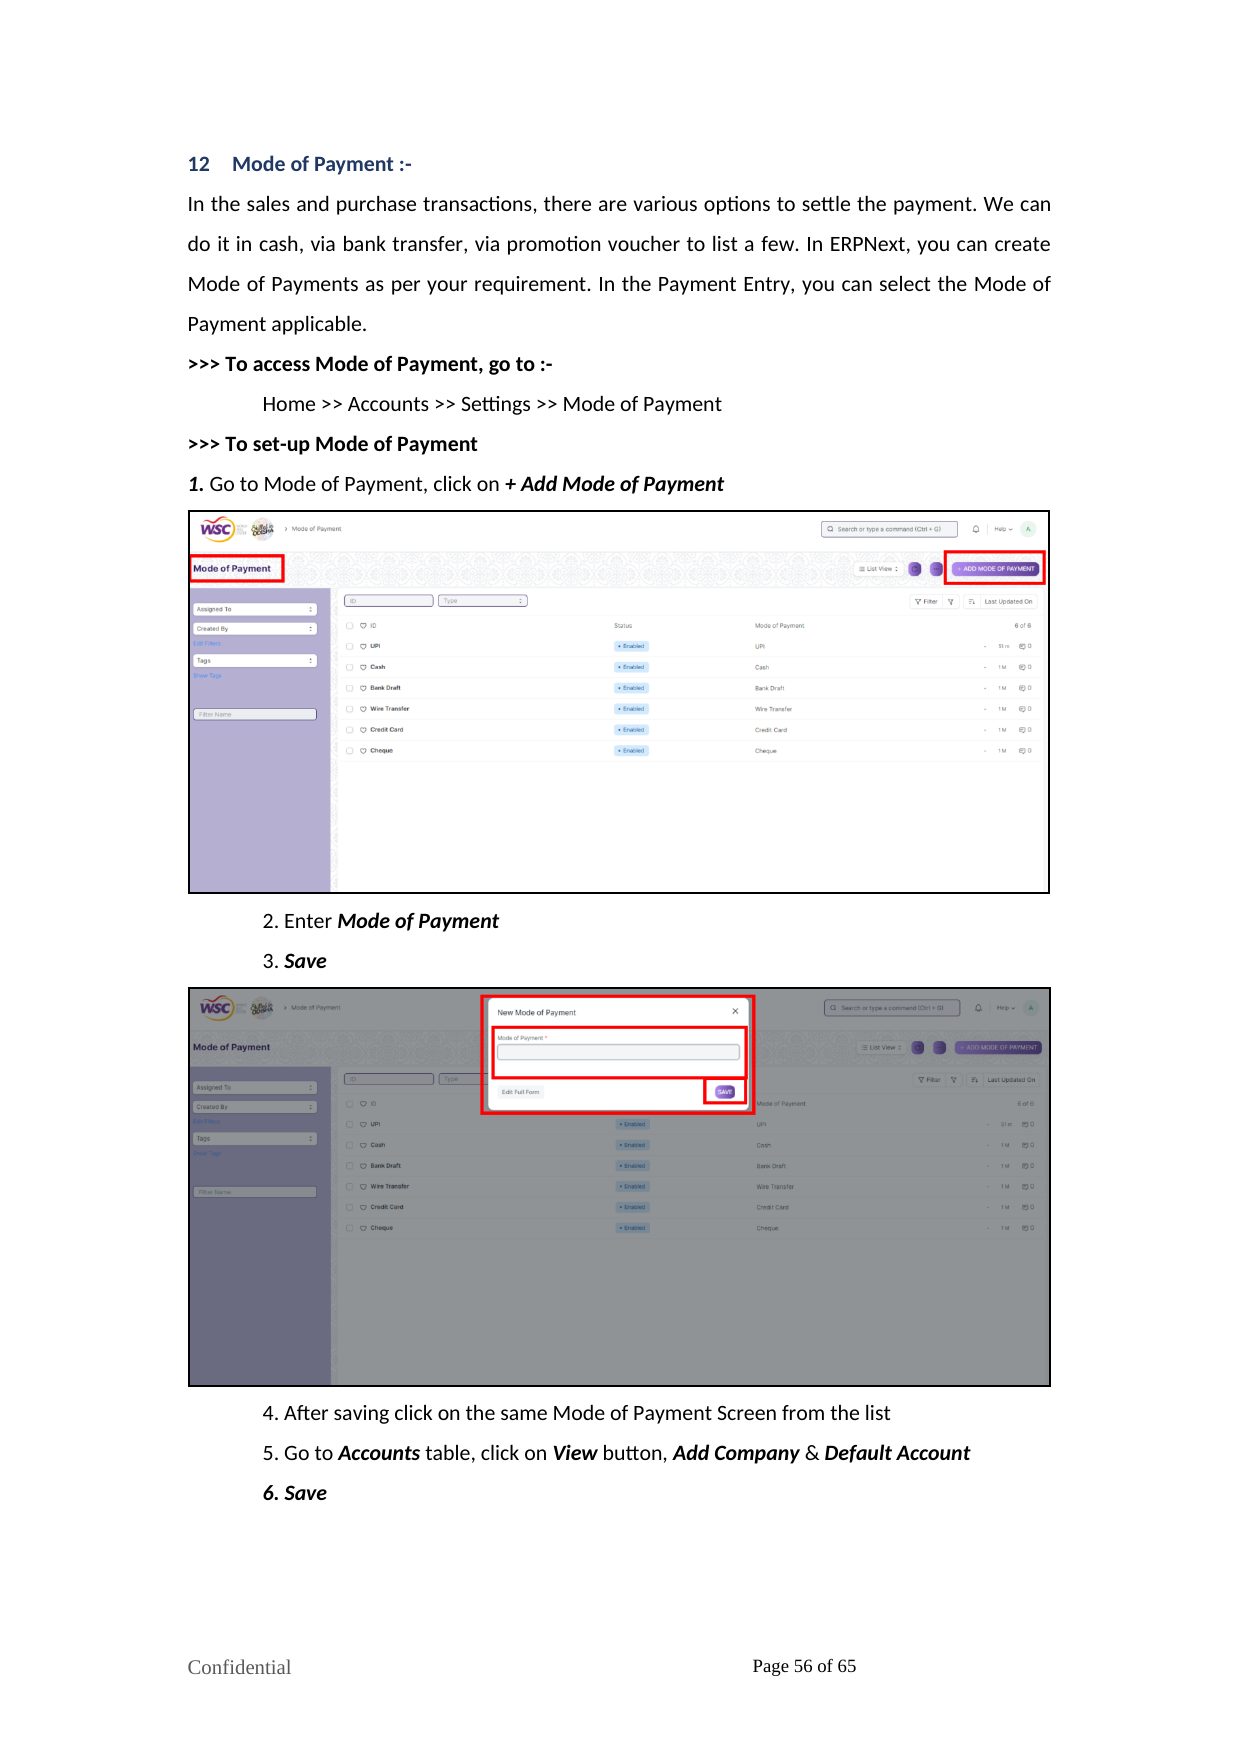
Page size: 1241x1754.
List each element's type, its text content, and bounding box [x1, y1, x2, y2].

list 2. Enter Mode of Payment [187, 907, 1053, 934]
picture [190, 512, 1048, 892]
list 4. After saving click on the same Mode of Payment Screen from the list [187, 1399, 1053, 1426]
list Go to Mode of Payment, click on + Add Mode of Payment [187, 470, 1053, 497]
list In the sales and purchase transactions, there are various options to settle the payment. We can do it in cash, via bank transfer, via promotion voucher to list a few. In ERPNext, you can create Mode of Payments as per your requirement. In the Payment Entry, you can select the Mode of Payment applicable. [187, 190, 1053, 337]
subtitle Mode of Payment :- [187, 150, 1053, 177]
list >>> To set-up Mode of Payment [187, 430, 1053, 457]
list 3. Save [187, 947, 1053, 974]
list >>> To access Mode of Payment, go to :- [187, 350, 1053, 377]
picture [190, 989, 1049, 1385]
list 6. Save [187, 1479, 1053, 1506]
list Home >> Accounts >> Settings >> Mode of Payment [187, 390, 1053, 417]
list 5. Go to Accounts table, click on View button, Add Company & Default Account [187, 1439, 1053, 1466]
